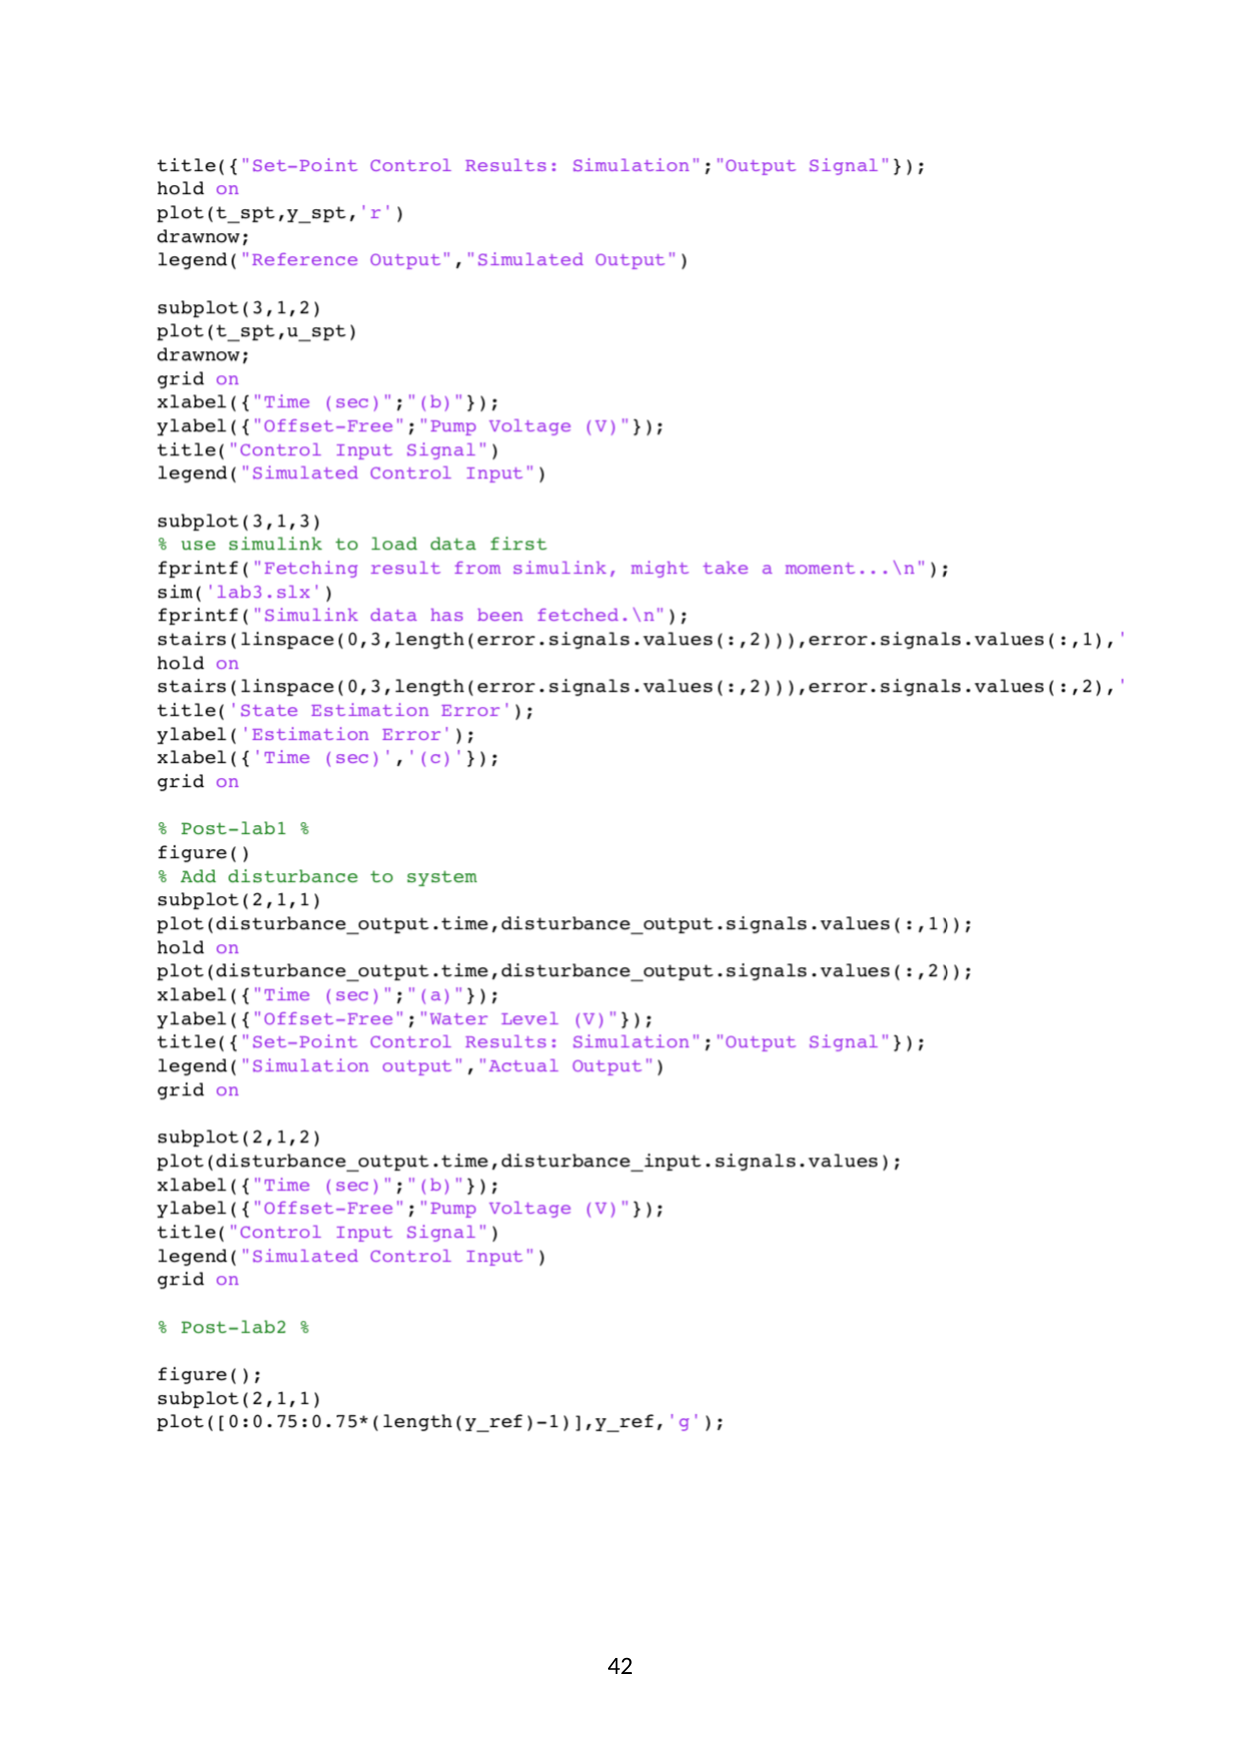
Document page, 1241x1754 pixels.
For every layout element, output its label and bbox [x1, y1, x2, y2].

picture [150, 150, 1155, 1445]
